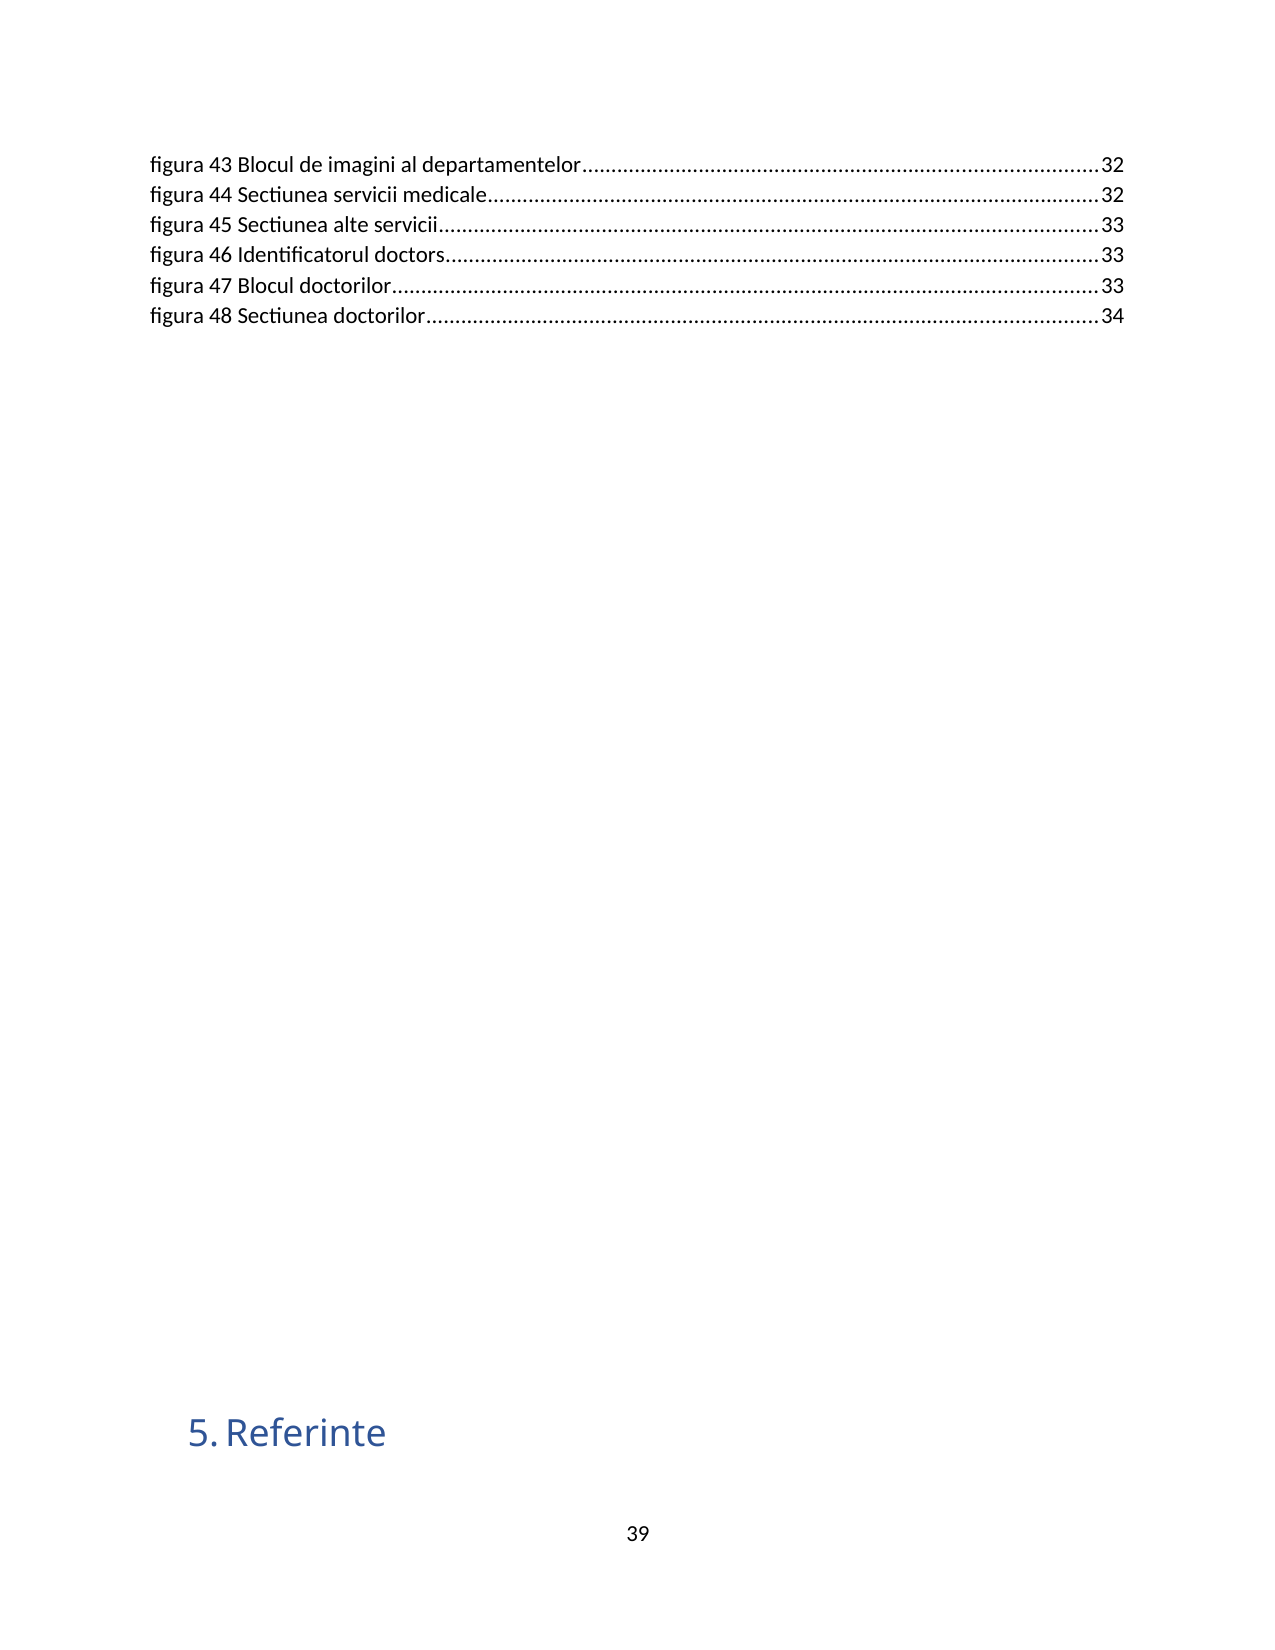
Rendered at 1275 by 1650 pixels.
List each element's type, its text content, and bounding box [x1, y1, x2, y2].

text figura 44 Sectiunea servicii medicale 32 [150, 180, 1125, 208]
text figura 46 Identificatorul doctors 33 [150, 241, 1125, 269]
subtitle Referinte [187, 1406, 1125, 1457]
text figura 43 Blocul de imagini al departamentelor 32 [150, 150, 1125, 178]
text figura 47 Blocul doctorilor 33 [150, 271, 1125, 299]
text figura 48 Sectiunea doctorilor 34 [150, 301, 1125, 329]
text figura 45 Sectiunea alte servicii 33 [150, 210, 1125, 238]
